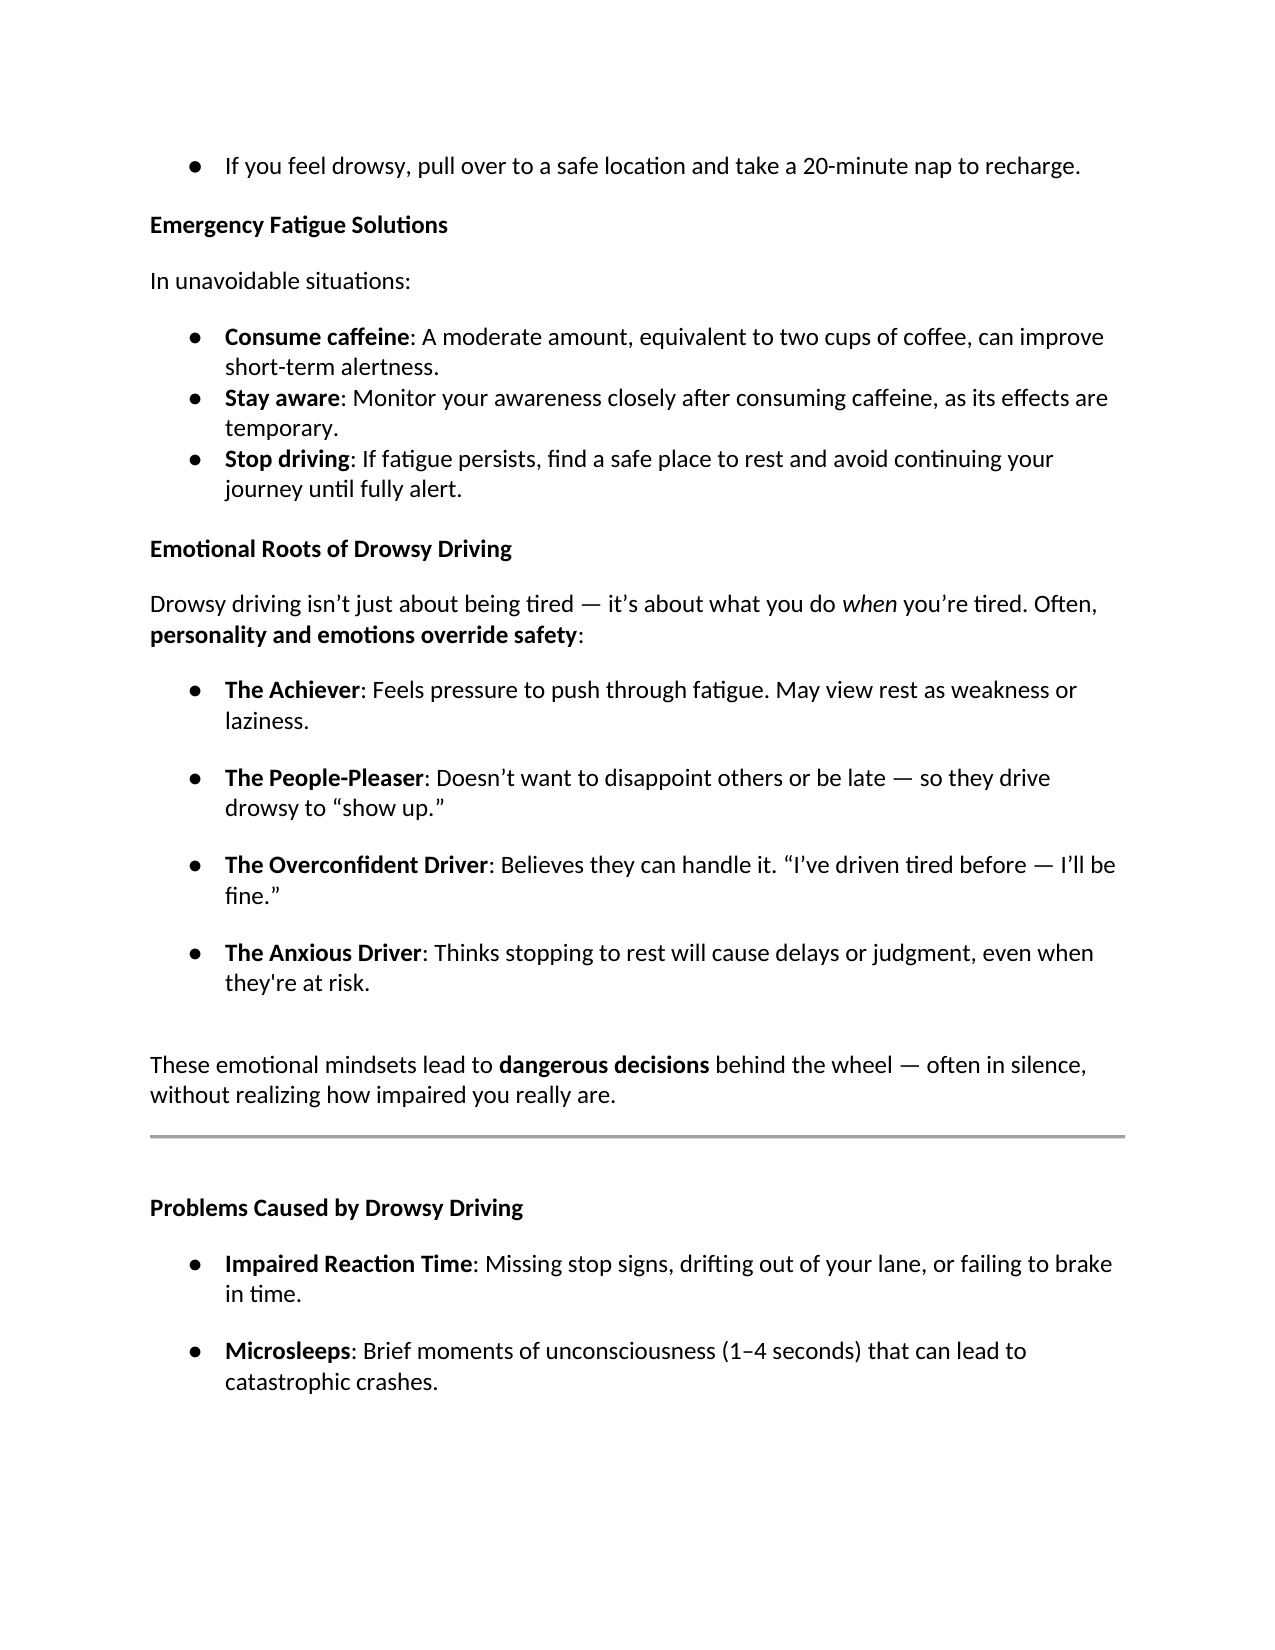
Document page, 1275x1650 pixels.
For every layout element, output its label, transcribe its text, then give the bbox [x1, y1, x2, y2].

subtitle Problems Caused by Drowsy Driving [150, 1193, 1125, 1223]
text Drowsy driving isn’t just about being tired — it’s about what you do when you’re tired. Often, personality and emotions override safety: [150, 588, 1125, 649]
list If you feel drowsy, pull over to a safe location and take a 20-minute nap to recharge. [187, 150, 1125, 181]
subtitle Emotional Roots of Drowsy Driving [150, 533, 1125, 563]
list The Achiever: Feels pressure to push through fatigue. May view rest as weakness or laziness. [187, 674, 1125, 762]
list Stay aware: Monitor your awareness closely after consuming caffeine, as its effects are temporary. [187, 382, 1125, 443]
list Consume caffeine: A moderate amount, equivalent to two cups of coffee, can improve short-term alertness. [187, 321, 1125, 382]
subtitle Emergency Fatigue Solutions [150, 210, 1125, 240]
list The Overconfident Driver: Believes they can handle it. “I’ve driven tired before — I’ll be fine.” [187, 849, 1125, 937]
list Stop driving: If fatigue persists, find a safe place to rest and avoid continuing your journey until fully alert. [187, 443, 1125, 504]
text These emotional mindsets lead to dangerous decisions behind the wheel — often in silence, without realizing how impaired you really are. [150, 1049, 1125, 1110]
list Impaired Reaction Time: Missing stop signs, drifting out of your lane, or failing to brake in time. [187, 1248, 1125, 1336]
list Microsleeps: Brief moments of unconsciousness (1–4 seconds) that can lead to catastrophic crashes. [187, 1336, 1125, 1423]
list The Anxious Driver: Thinks stopping to rest will cause delays or judgment, even when they're at risk. [187, 937, 1125, 1024]
text In unavoidable situations: [150, 265, 1125, 296]
list The People-Pleaser: Doesn’t want to disappoint others or be late — so they drive drowsy to “show up.” [187, 762, 1125, 849]
